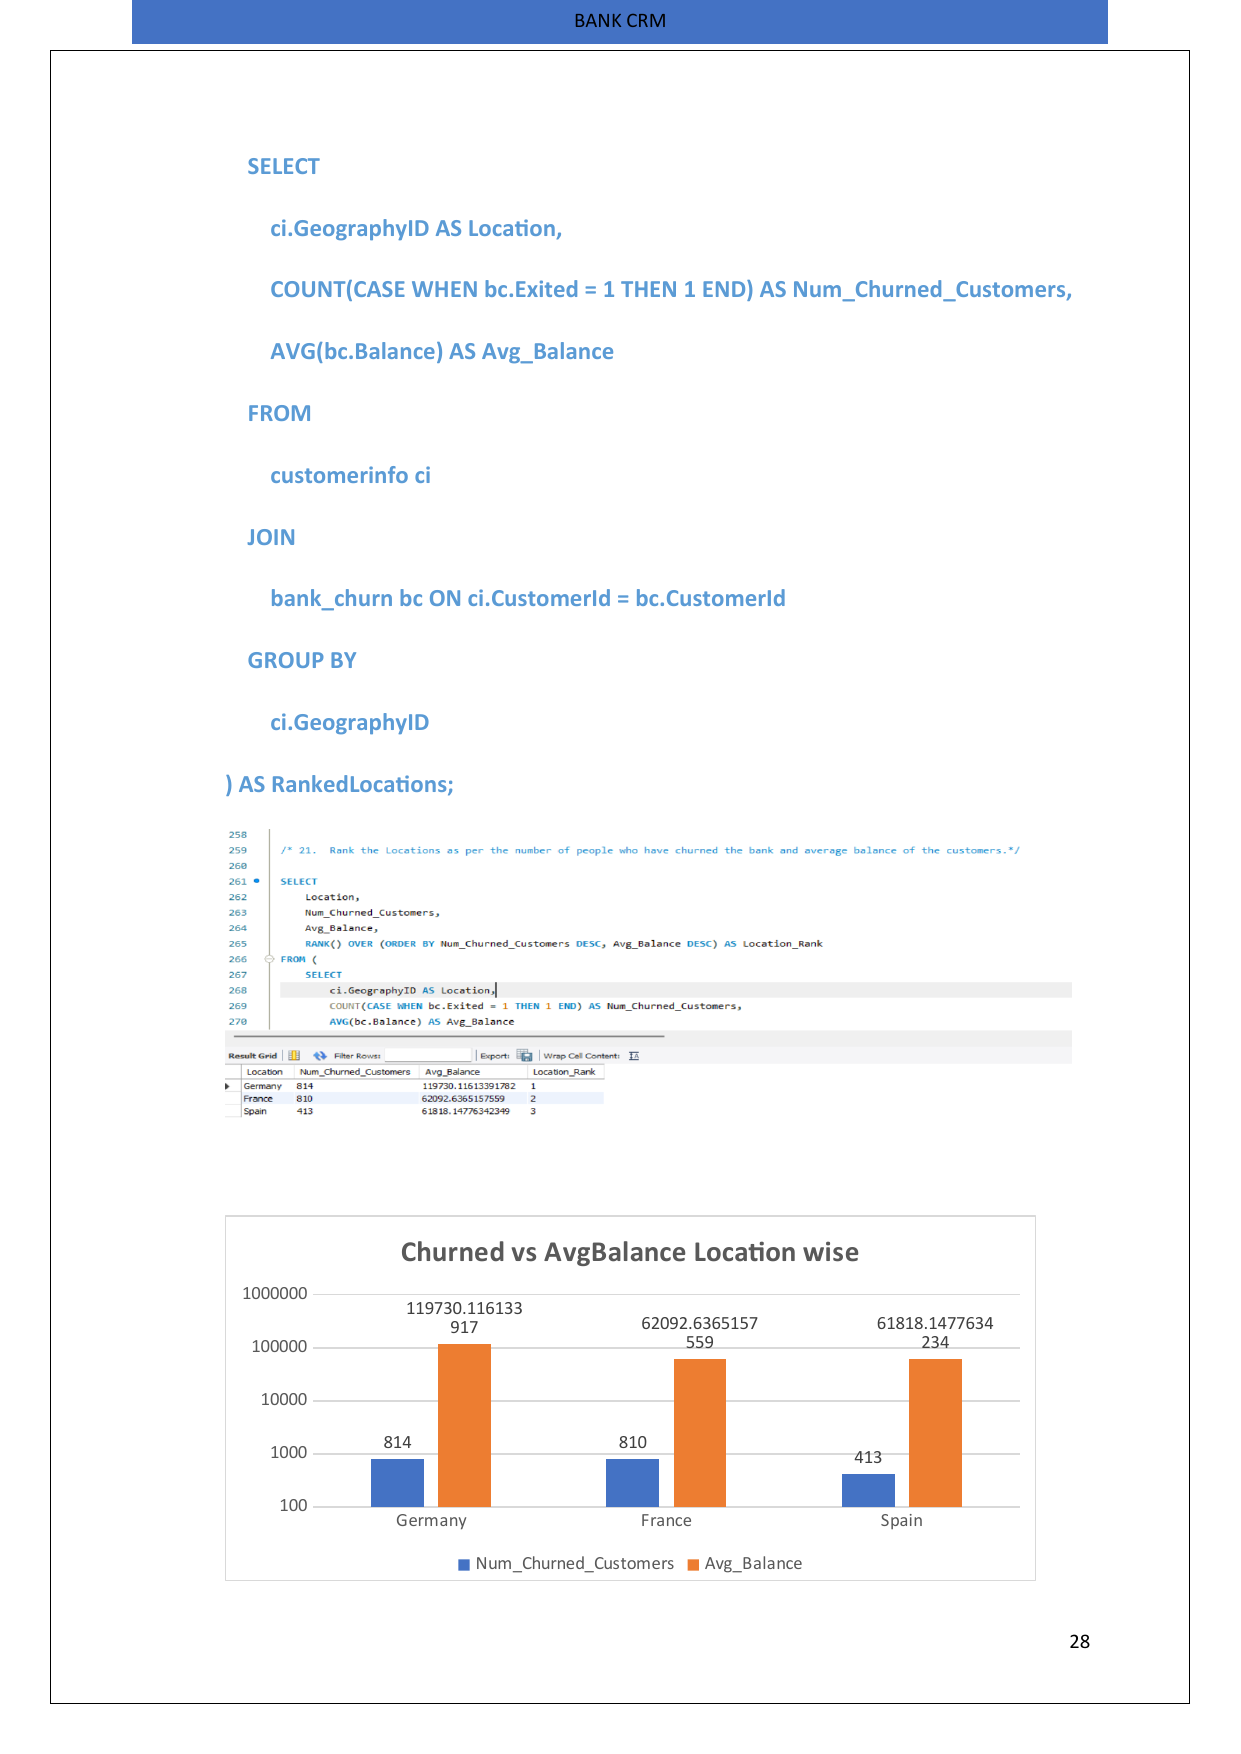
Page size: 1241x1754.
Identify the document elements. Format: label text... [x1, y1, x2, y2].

text customerinfo ci [225, 459, 1090, 489]
text SELECT [225, 150, 1090, 181]
text FROM [225, 397, 1090, 428]
text bank_churn bc ON ci.CustomerId = bc.CustomerId [225, 582, 1090, 613]
text ci.GeographyID [225, 706, 1090, 736]
text GROUP BY [225, 644, 1090, 675]
text COUNT(CASE WHEN bc.Exited = 1 THEN 1 END) AS Num_Churned_Customers, [225, 273, 1090, 304]
text ci.GeographyID AS Location, [225, 212, 1090, 242]
text JOIN [225, 521, 1090, 551]
text ) AS RankedLocations; [225, 768, 1090, 798]
text AVG(bc.Balance) AS Avg_Balance [225, 335, 1090, 366]
picture [225, 829, 1072, 1123]
